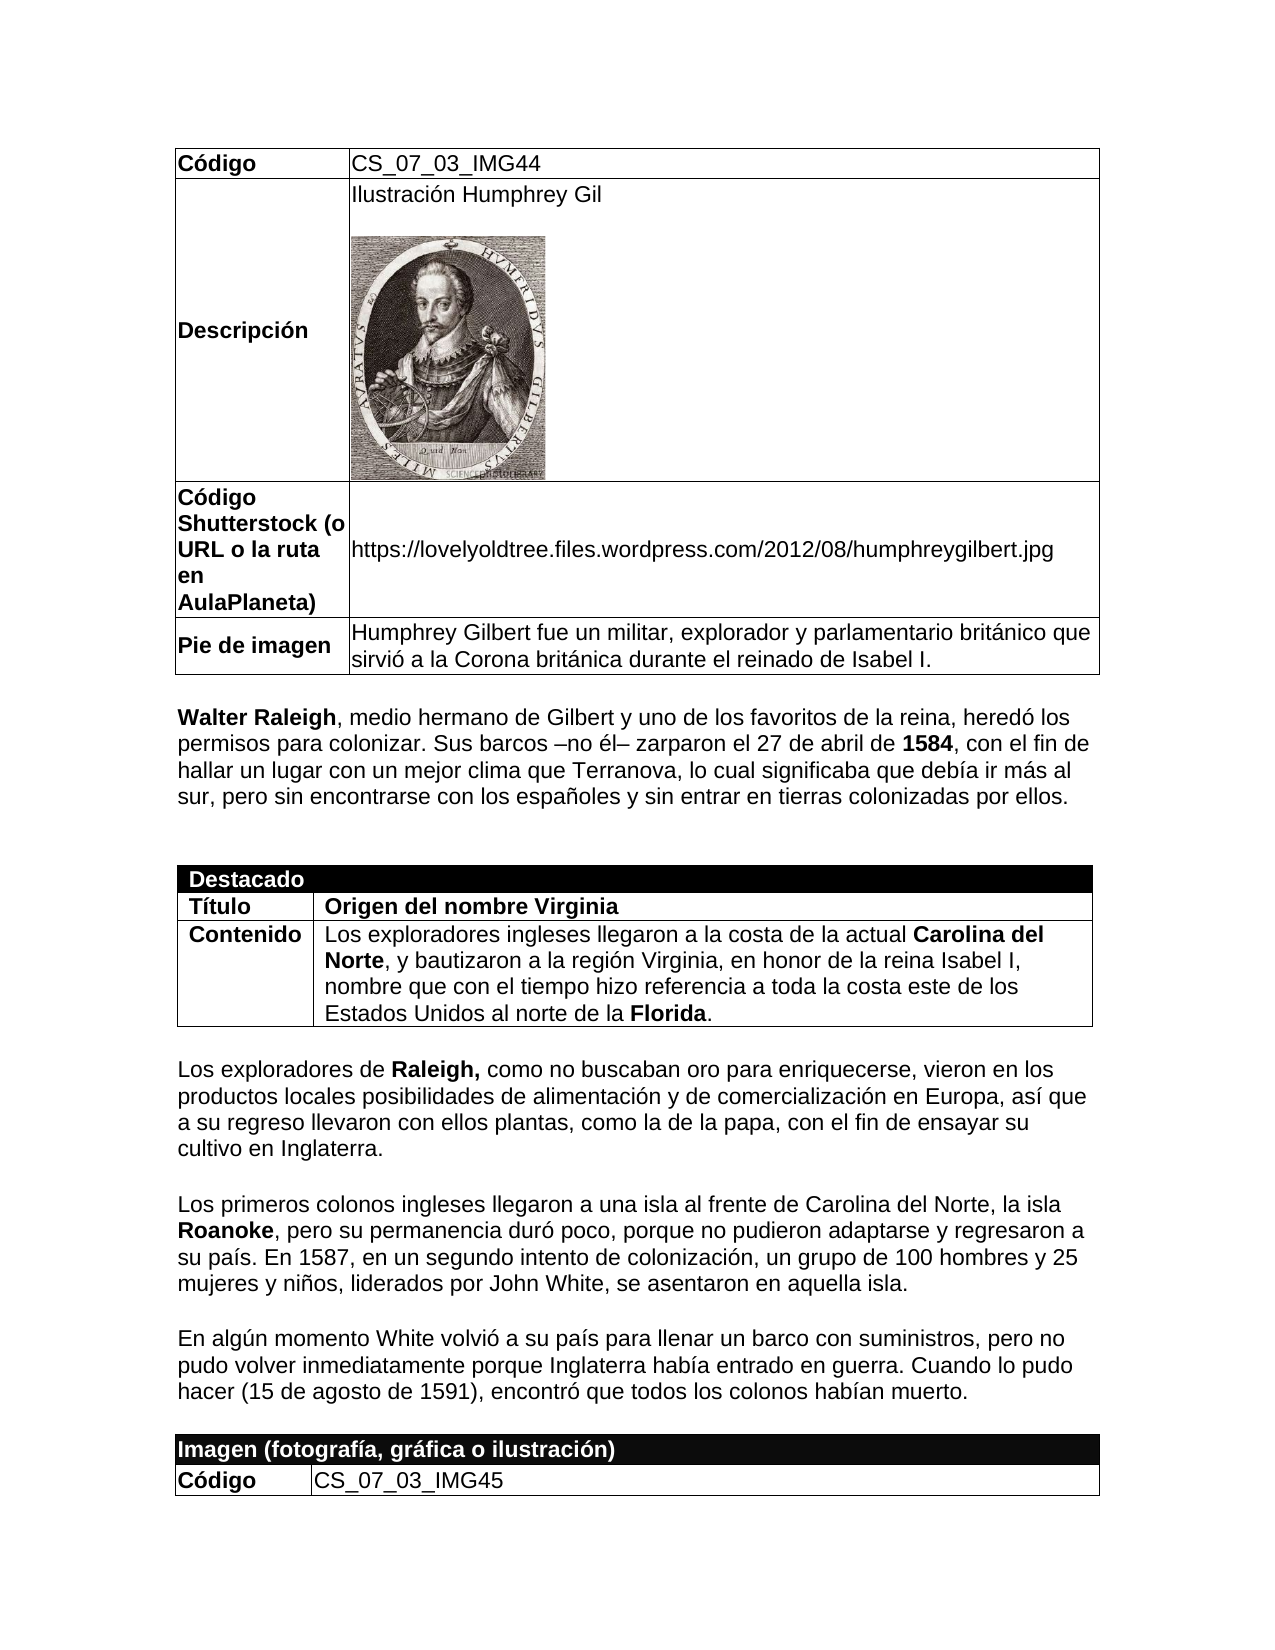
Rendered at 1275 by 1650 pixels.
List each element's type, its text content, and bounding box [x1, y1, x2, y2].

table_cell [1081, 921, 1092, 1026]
table_cell CS_07_03_IMG45 [312, 1465, 1099, 1495]
table_cell https://lovelyoldtree.files.wordpress.com/2012/08/humphreygilbert.jpg [350, 482, 1099, 617]
table_cell Descripción [176, 179, 349, 481]
text Los exploradores de Raleigh, como no buscaban oro para enriquecerse, vieron en los productos locales posibilidades de alimentación y de comercialización en Europa, así que a su regreso llevaron con ellos plantas, como la de la papa, con el fin de ensayar su cultivo en Inglaterra. [177, 1056, 1098, 1162]
table_cell Código Shutterstock (o URL o la ruta en AulaPlaneta) [176, 482, 349, 617]
table_cell Código [176, 1465, 311, 1495]
text En algún momento White volvió a su país para llenar un barco con suministros, pero no pudo volver inmediatamente porque Inglaterra había entrado en guerra. Cuando lo pudo hacer (15 de agosto de 1591), encontró que todos los colonos habían muerto. [177, 1325, 1098, 1404]
table_cell Título [178, 893, 313, 919]
table_cell Humphrey Gilbert fue un militar, explorador y parlamentario británico que sirvió a la Corona británica durante el reinado de Isabel I. [350, 618, 1099, 674]
table_cell Origen del nombre Virginia [314, 893, 1092, 919]
text Walter Raleigh, medio hermano de Gilbert y uno de los favoritos de la reina, heredó los permisos para colonizar. Sus barcos –no él– zarparon el 27 de abril de 1584, con el fin de hallar un lugar con un mejor clima que Terranova, lo cual significaba que debía ir más al sur, pero sin encontrarse con los españoles y sin entrar en tierras colonizadas por ellos. [177, 704, 1098, 809]
table_header Imagen (fotografía, gráfica o ilustración) [176, 1435, 1099, 1464]
table_cell CS_07_03_IMG44 [350, 149, 1099, 178]
table_cell Contenido [178, 921, 313, 1026]
table_cell Ilustración Humphrey Gil [350, 179, 1099, 481]
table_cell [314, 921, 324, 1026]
table_cell Código [176, 149, 349, 178]
table_cell Pie de imagen [176, 618, 349, 674]
picture [351, 236, 546, 480]
text Los primeros colonos ingleses llegaron a una isla al frente de Carolina del Norte, la isla Roanoke, pero su permanencia duró poco, porque no pudieron adaptarse y regresaron a su país. En 1587, en un segundo intento de colonización, un grupo de 100 hombres y 25 mujeres y niños, liderados por John White, se asentaron en aquella isla. [177, 1191, 1098, 1296]
table_header Destacado [178, 866, 1092, 892]
